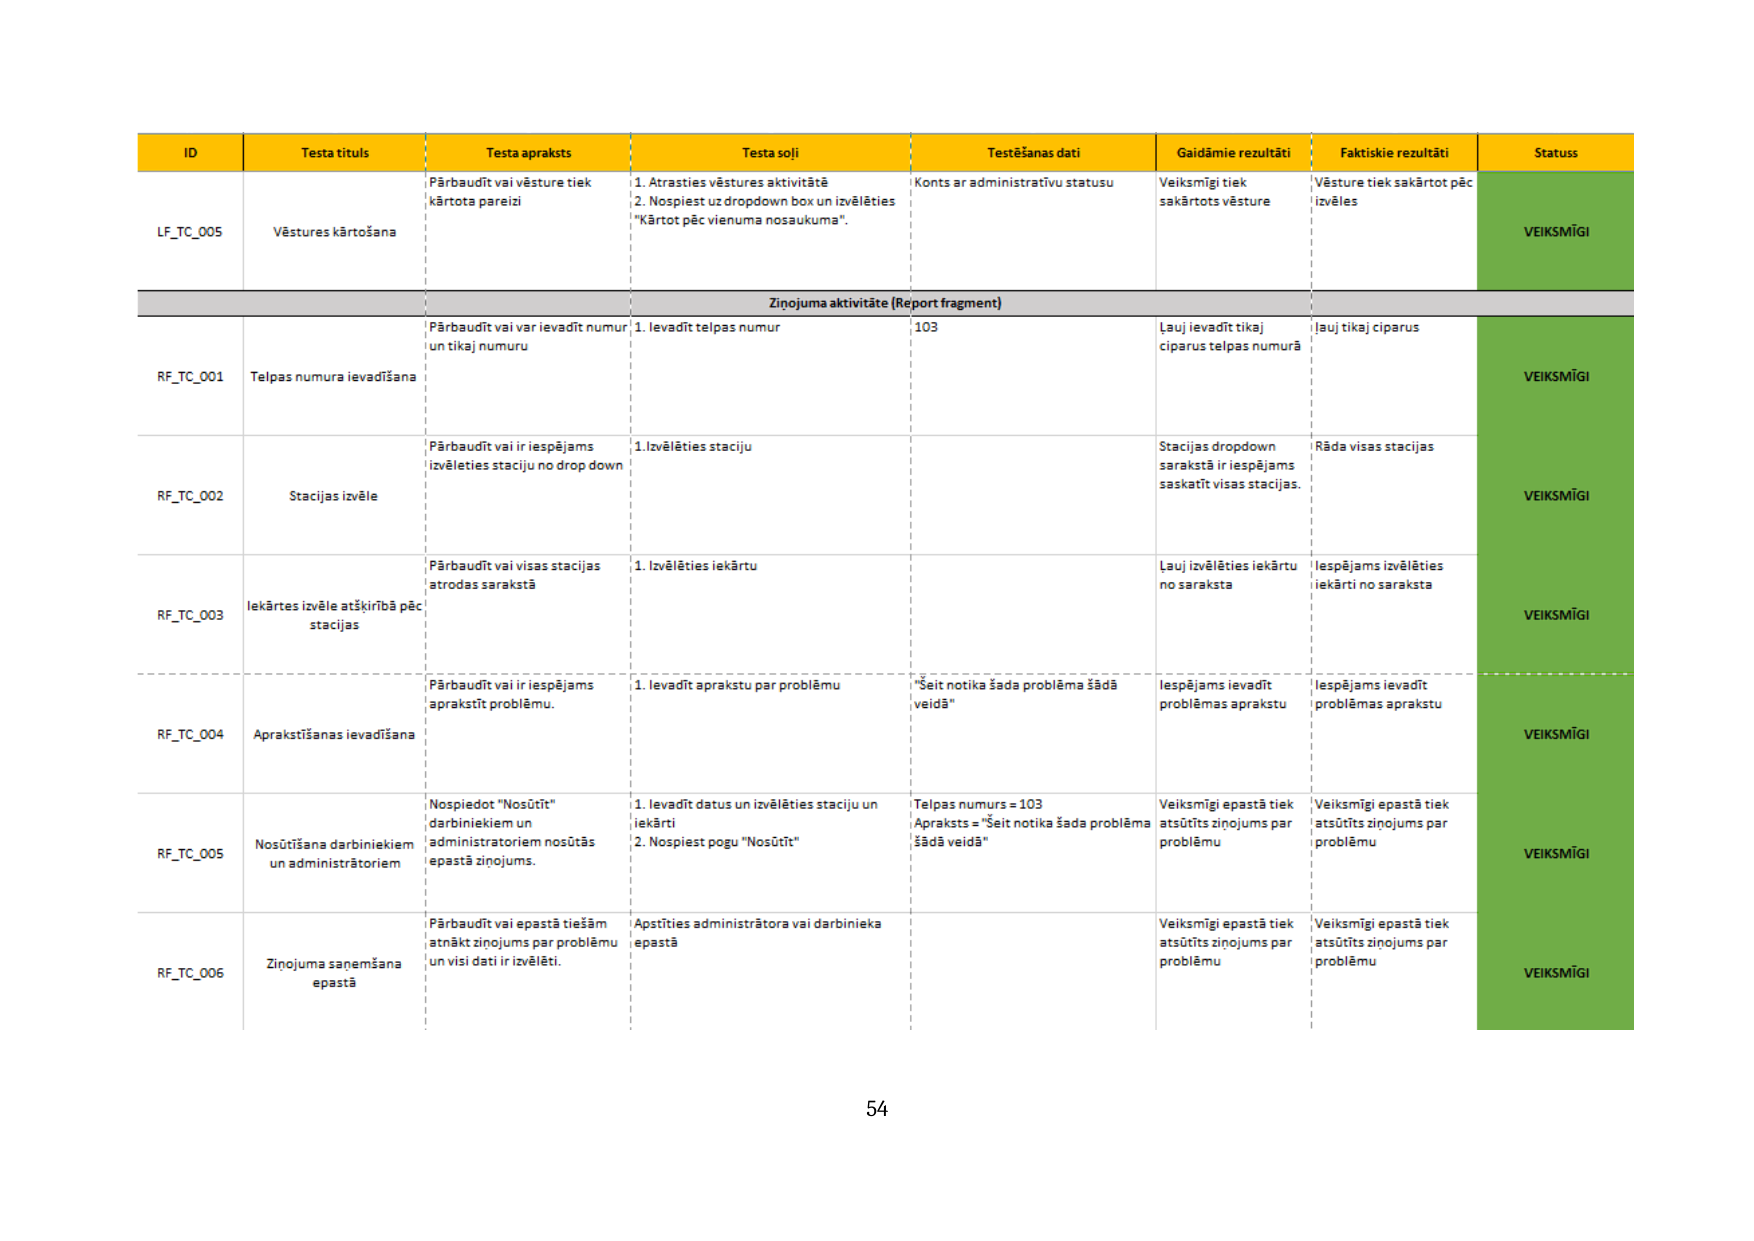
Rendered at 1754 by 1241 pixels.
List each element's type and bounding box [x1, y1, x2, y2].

picture [137, 132, 1634, 1030]
